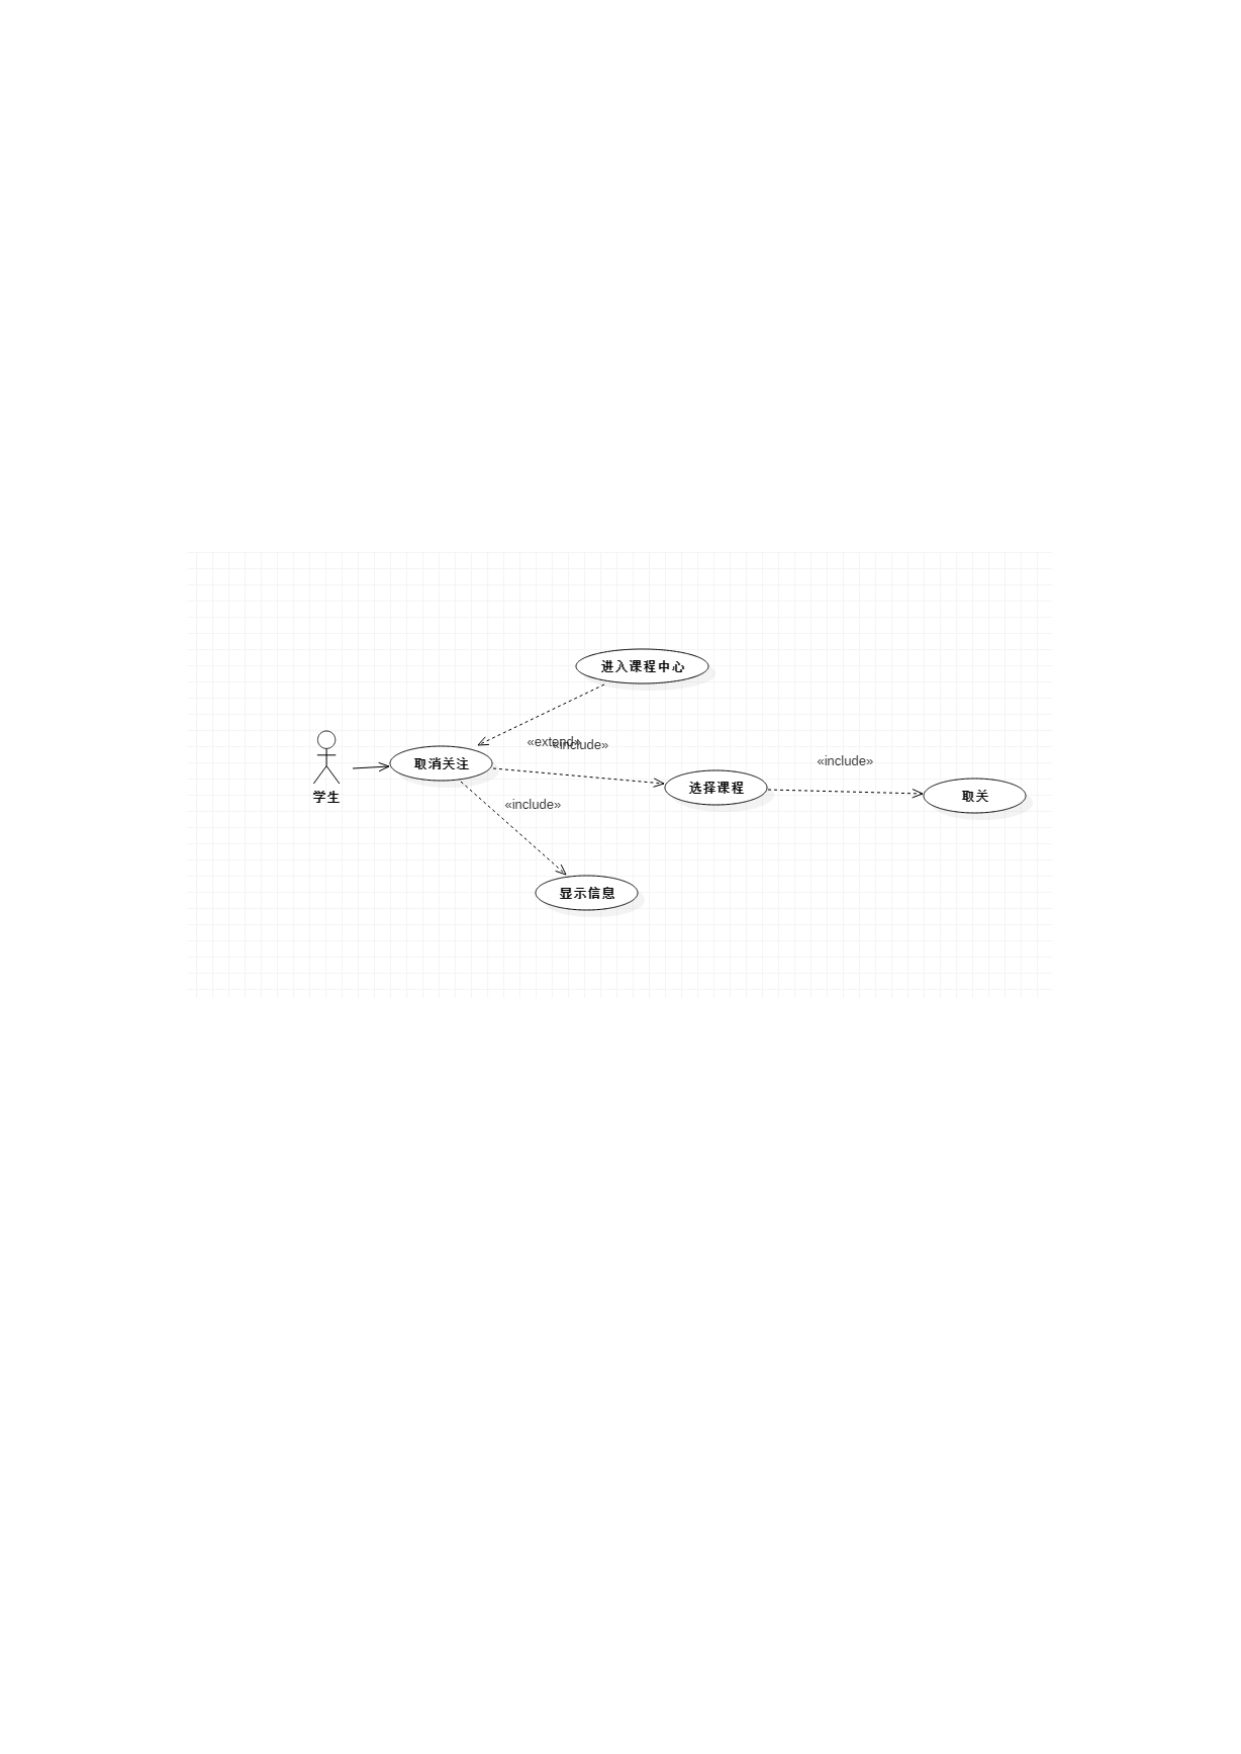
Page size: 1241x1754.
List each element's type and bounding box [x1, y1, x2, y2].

picture [187, 552, 1053, 998]
